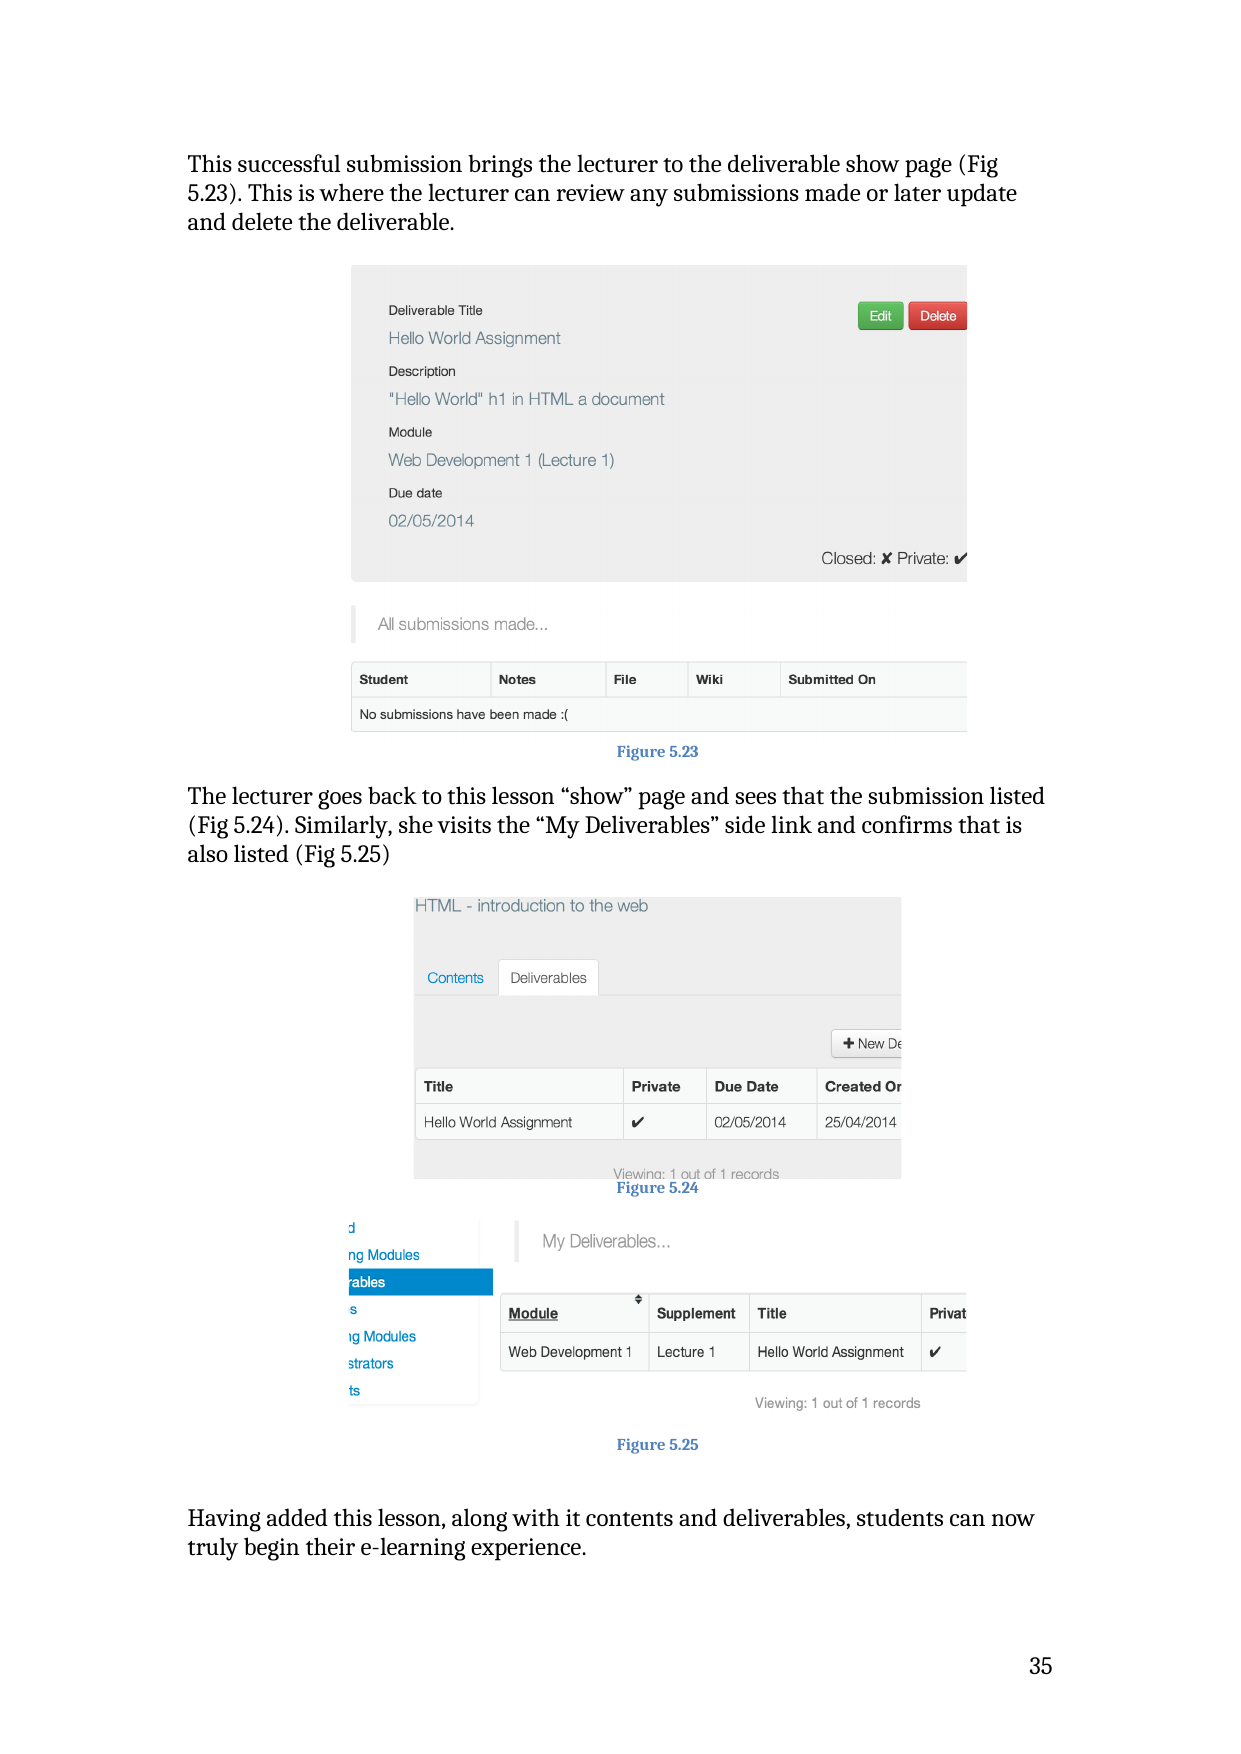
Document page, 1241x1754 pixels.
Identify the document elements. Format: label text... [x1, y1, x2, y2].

text Figure 5.25 [262, 1435, 1053, 1454]
picture [413, 897, 902, 1179]
picture [348, 265, 968, 743]
text Figure 5.24 [262, 1178, 1053, 1198]
text The lecturer goes back to this lesson “show” page and sees that the submission listed (Fig 5.24). Similarly, she visits the “My Deliverables” side link and confirms that is also listed (Fig 5.25) [187, 782, 1053, 868]
text This successful submission brings the lecturer to the deliverable show page (Fig 5.23). This is where the lecturer can review any submissions made or later update and delete the deliverable. [187, 150, 1053, 236]
picture [348, 1218, 967, 1436]
text Figure 5.23 [262, 742, 1053, 761]
text Having added this lesson, along with it contents and deliverables, students can now truly begin their e-learning experience. [187, 1504, 1053, 1562]
